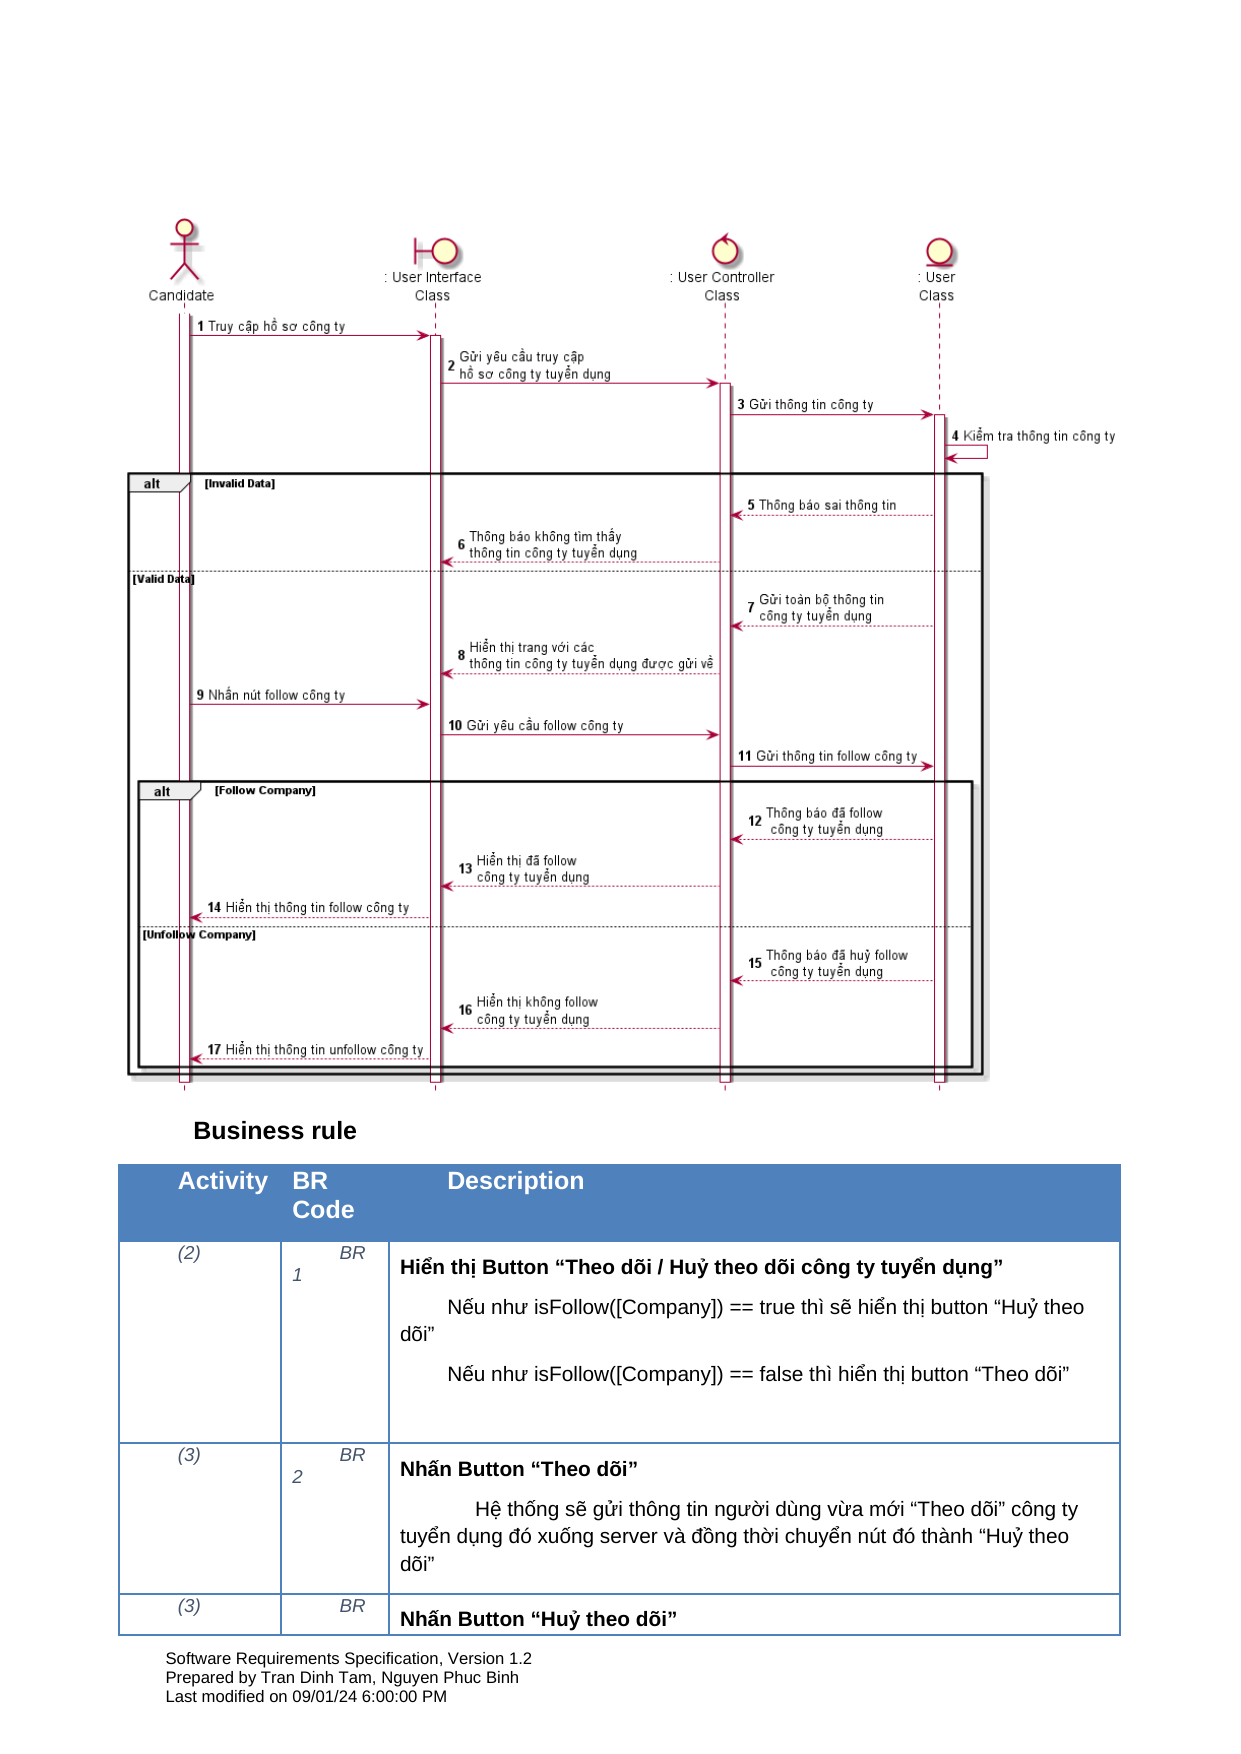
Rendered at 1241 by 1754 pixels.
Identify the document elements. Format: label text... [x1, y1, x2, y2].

table_cell BR3 [282, 1595, 388, 1634]
table_cell (2) [120, 1242, 280, 1442]
table_cell Hiển thị Button “Theo dõi / Huỷ theo dõi công ty tuyển dụng” Nếu như isFollow([Company]) == true thì sẽ hiển thị button “Huỷ theo dõi” Nếu như isFollow([Company]) == false thì hiển thị button “Theo dõi” [390, 1242, 1119, 1442]
table_header Activity [120, 1166, 280, 1240]
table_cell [390, 1595, 1119, 1634]
table_cell BR2 [282, 1444, 388, 1592]
table_cell Nhấn Button “Theo dõi” Hệ thống sẽ gửi thông tin người dùng vừa mới “Theo dõi” công ty tuyển dụng đó xuống server và đồng thời chuyển nút đó thành “Huỷ theo dõi” [390, 1444, 1119, 1592]
table_header BR Code [282, 1166, 388, 1240]
table_cell (3) [120, 1595, 280, 1634]
table_cell BR1 [282, 1242, 388, 1442]
table_cell (3) [120, 1444, 280, 1592]
picture [118, 213, 1121, 1097]
table_header Description [390, 1166, 1119, 1240]
text Business rule [118, 1116, 1122, 1145]
